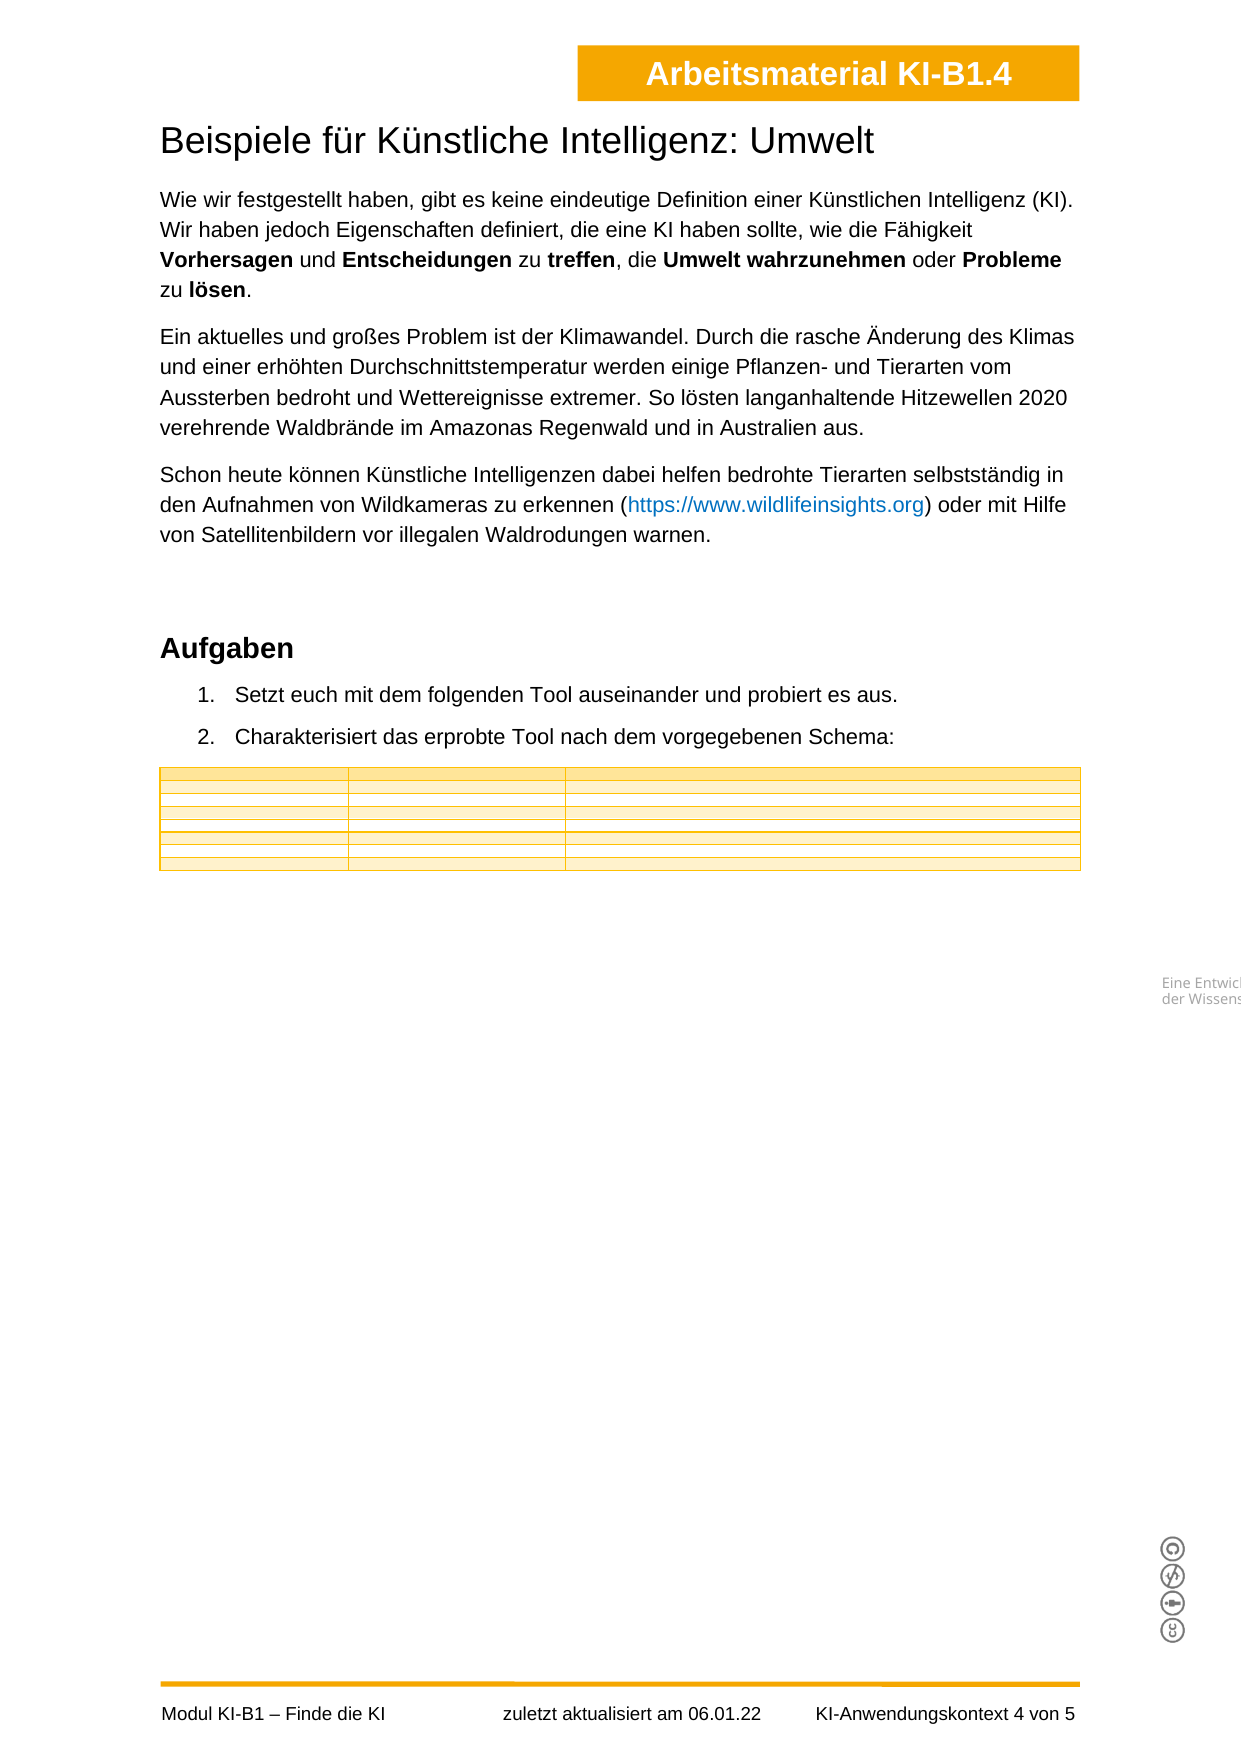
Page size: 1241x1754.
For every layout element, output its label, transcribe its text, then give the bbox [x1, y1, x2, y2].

table_cell [566, 820, 1080, 831]
text Ein aktuelles und großes Problem ist der Klimawandel. Durch die rasche Änderung des Klimas und einer erhöhten Durchschnittstemperatur werden einige Pflanzen- und Tierarten vom Aussterben bedroht und Wettereignisse extremer. So lösten langanhaltende Hitzewellen 2020 verehrende Waldbrände im Amazonas Regenwald und in Australien aus. [159, 324, 1081, 440]
list Charakterisiert das erprobte Tool nach dem vorgegebenen Schema: [197, 724, 1081, 749]
text Wie wir festgestellt haben, gibt es keine eindeutige Definition einer Künstlichen Intelligenz (KI). Wir haben jedoch Eigenschaften definiert, die eine KI haben sollte, wie die Fähigkeit Vorhersagen und Entscheidungen zu treffen, die Umwelt wahrzunehmen oder Probleme zu lösen. [159, 186, 1081, 302]
table_header [566, 768, 1080, 780]
table_cell [566, 858, 1080, 870]
subtitle Aufgaben [159, 631, 1081, 665]
table_cell [566, 833, 1080, 844]
list Setzt euch mit dem folgenden Tool auseinander und probiert es aus. [197, 681, 1081, 707]
text Beispiele für Künstliche Intelligenz: Umwelt [159, 118, 1081, 161]
table_cell [566, 781, 1080, 793]
text Schon heute können Künstliche Intelligenzen dabei helfen bedrohte Tierarten selbstständig in den Aufnahmen von Wildkameras zu erkennen (https://www.wildlifeinsights.org) oder mit Hilfe von Satellitenbildern vor illegalen Waldrodungen warnen. [159, 461, 1081, 547]
table_cell [566, 845, 1080, 857]
table_cell [566, 807, 1080, 818]
table_cell [566, 794, 1080, 806]
